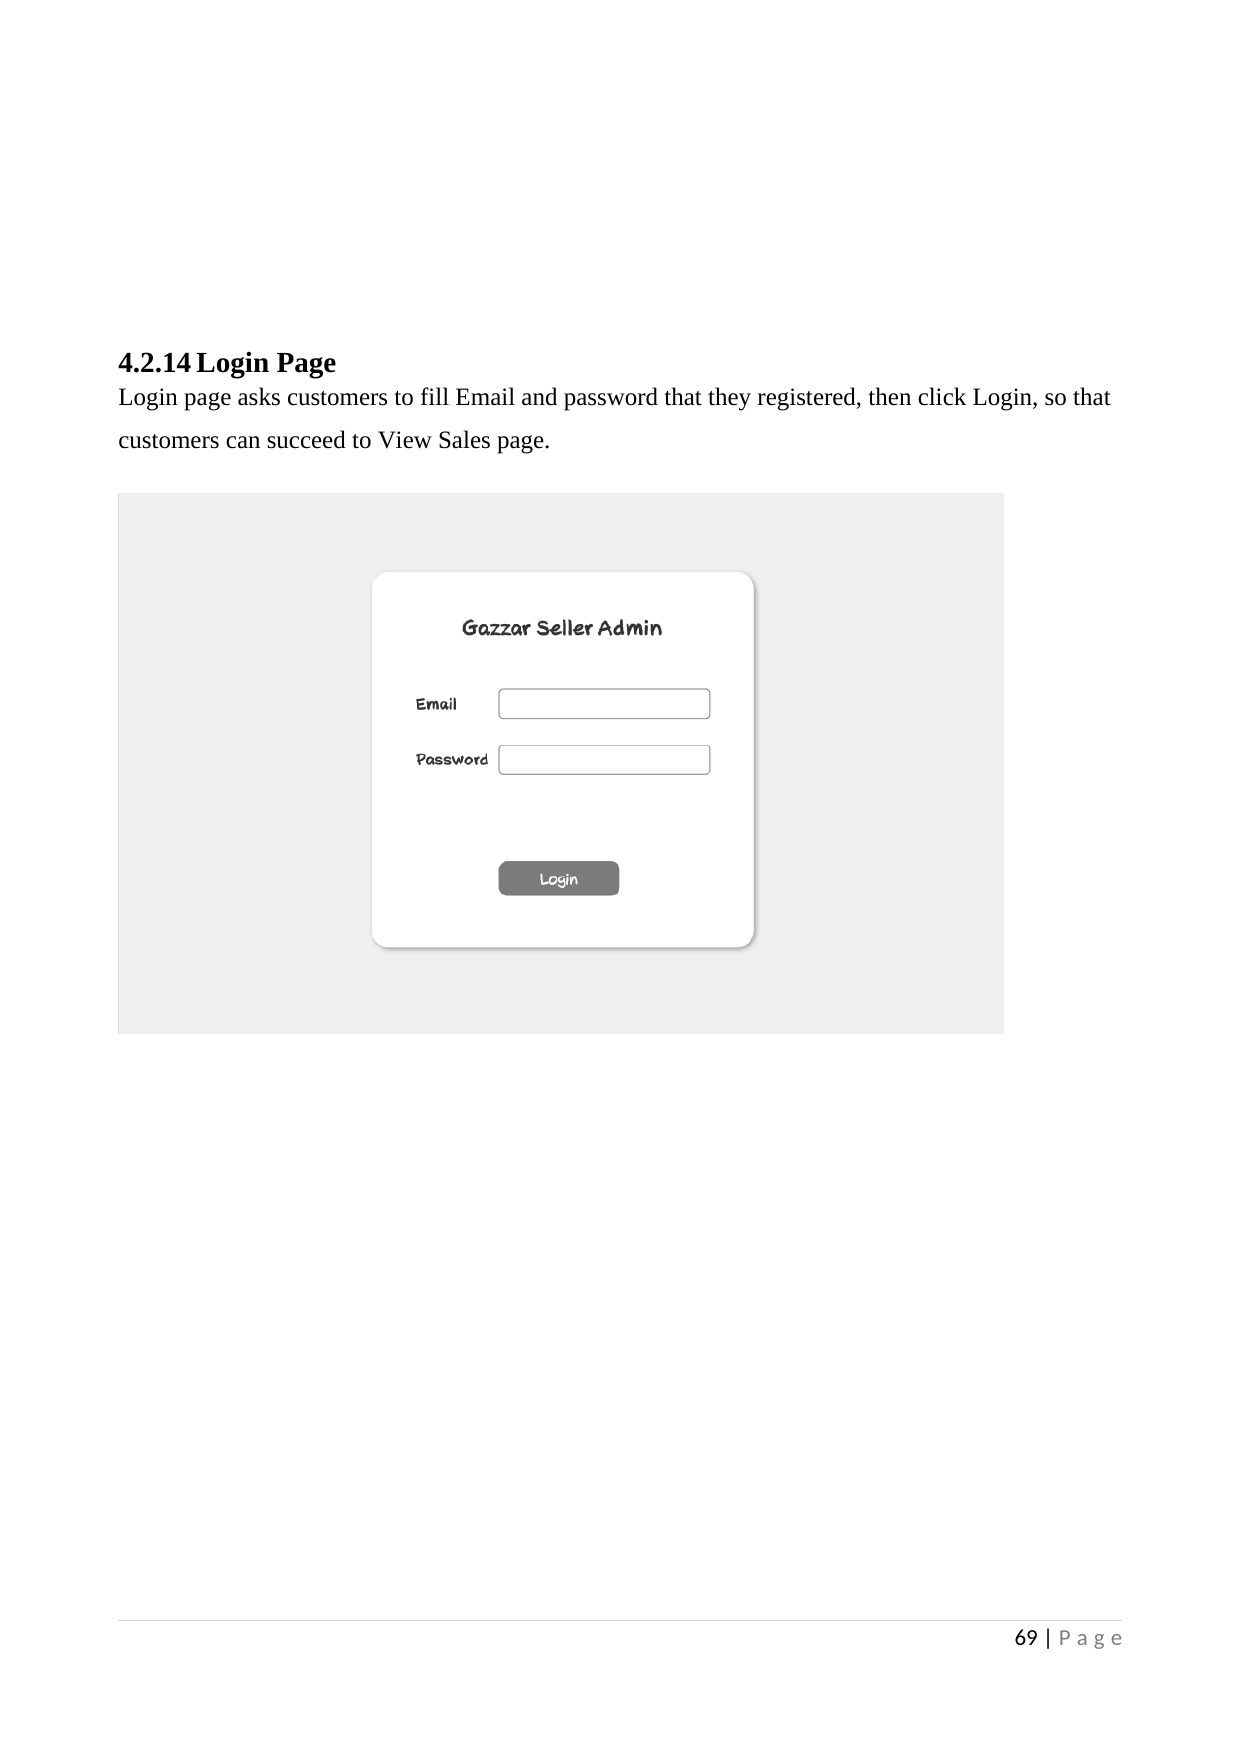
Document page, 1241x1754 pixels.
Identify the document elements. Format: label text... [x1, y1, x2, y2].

text Login page asks customers to fill Email and password that they registered, then click Login, so that customers can succeed to View Sales page. [118, 382, 1122, 454]
subtitle Login Page [118, 346, 1122, 379]
picture [118, 493, 1004, 1034]
